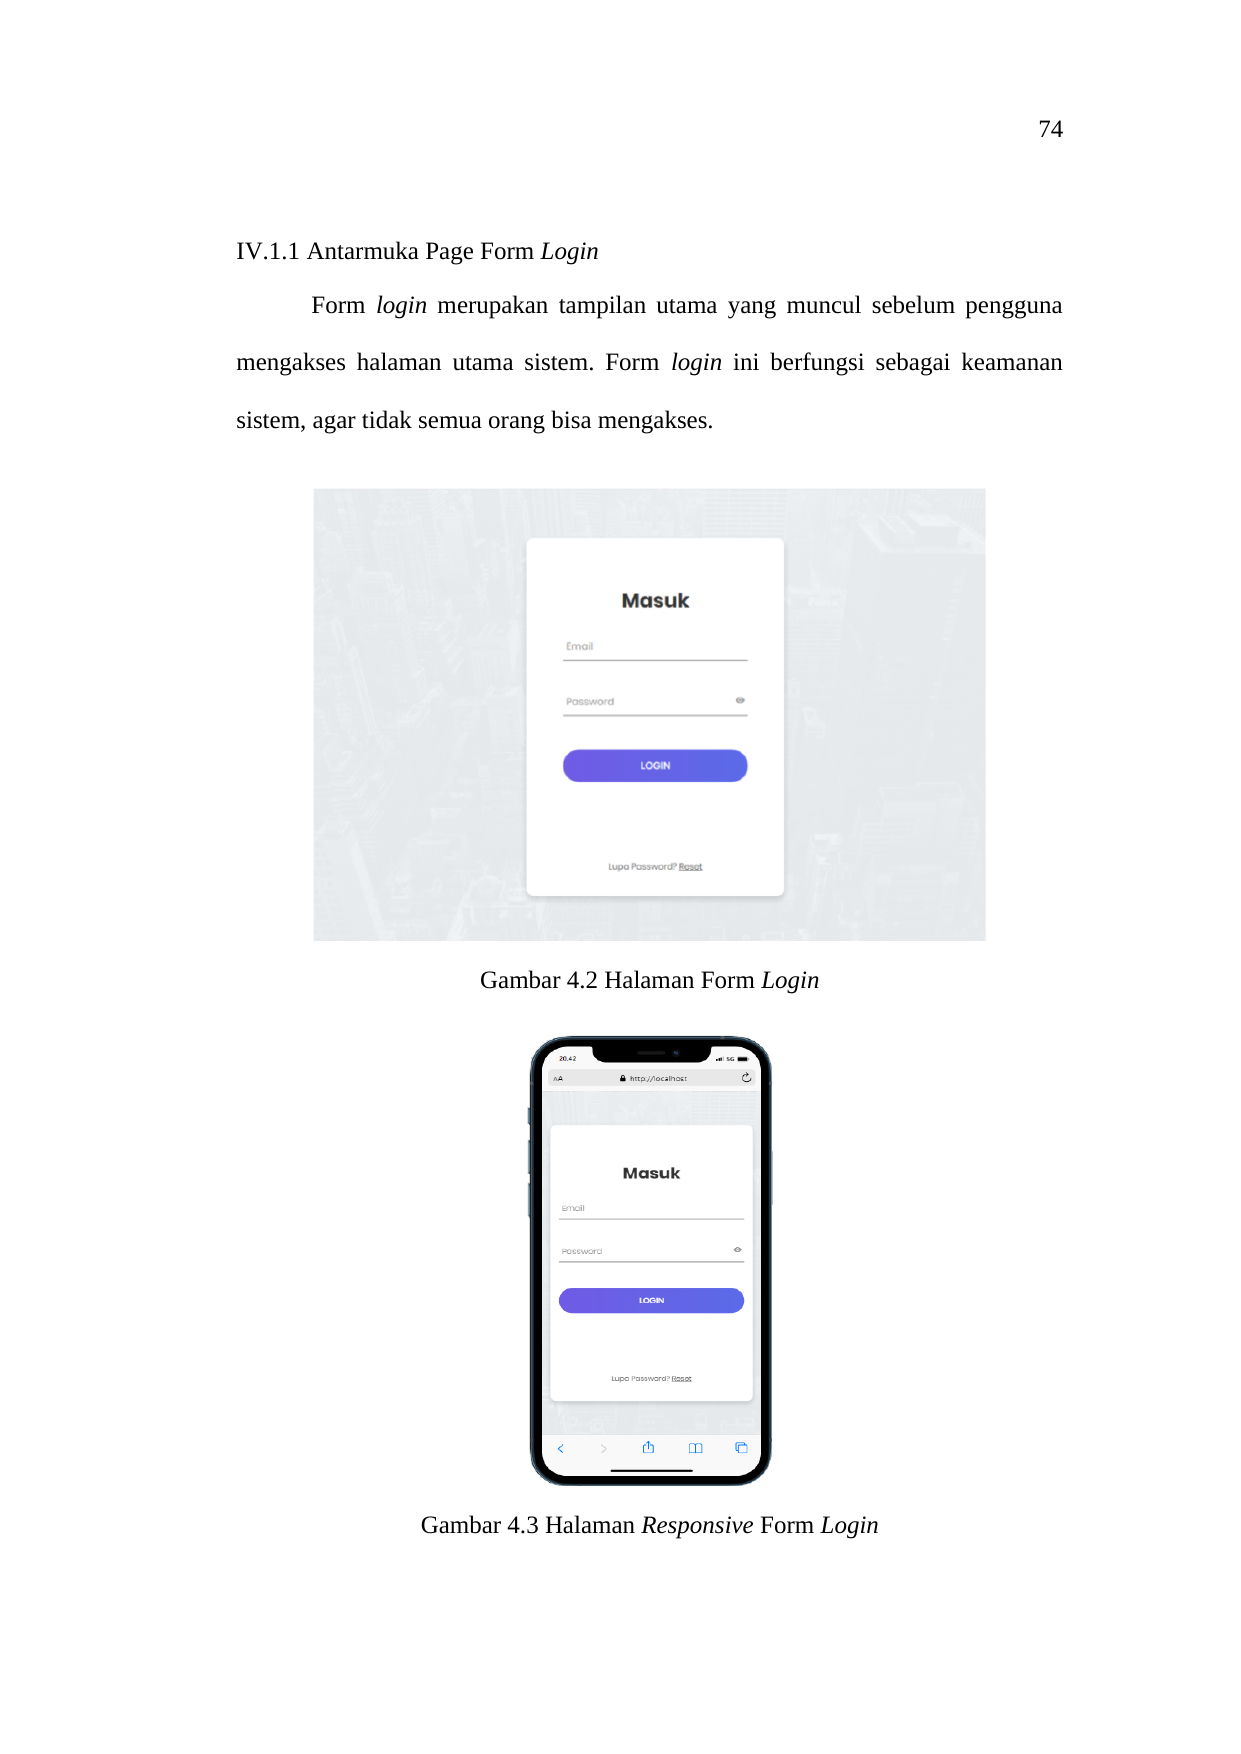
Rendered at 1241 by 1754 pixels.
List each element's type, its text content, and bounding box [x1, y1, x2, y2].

subtitle Antarmuka Page Form Login [236, 236, 1063, 265]
picture [313, 487, 986, 941]
text Form login merupakan tampilan utama yang muncul sebelum pengguna mengakses halaman utama sistem. Form login ini berfungsi sebagai keamanan sistem, agar tidak semua orang bisa mengakses. [236, 290, 1063, 434]
picture [527, 1035, 773, 1486]
